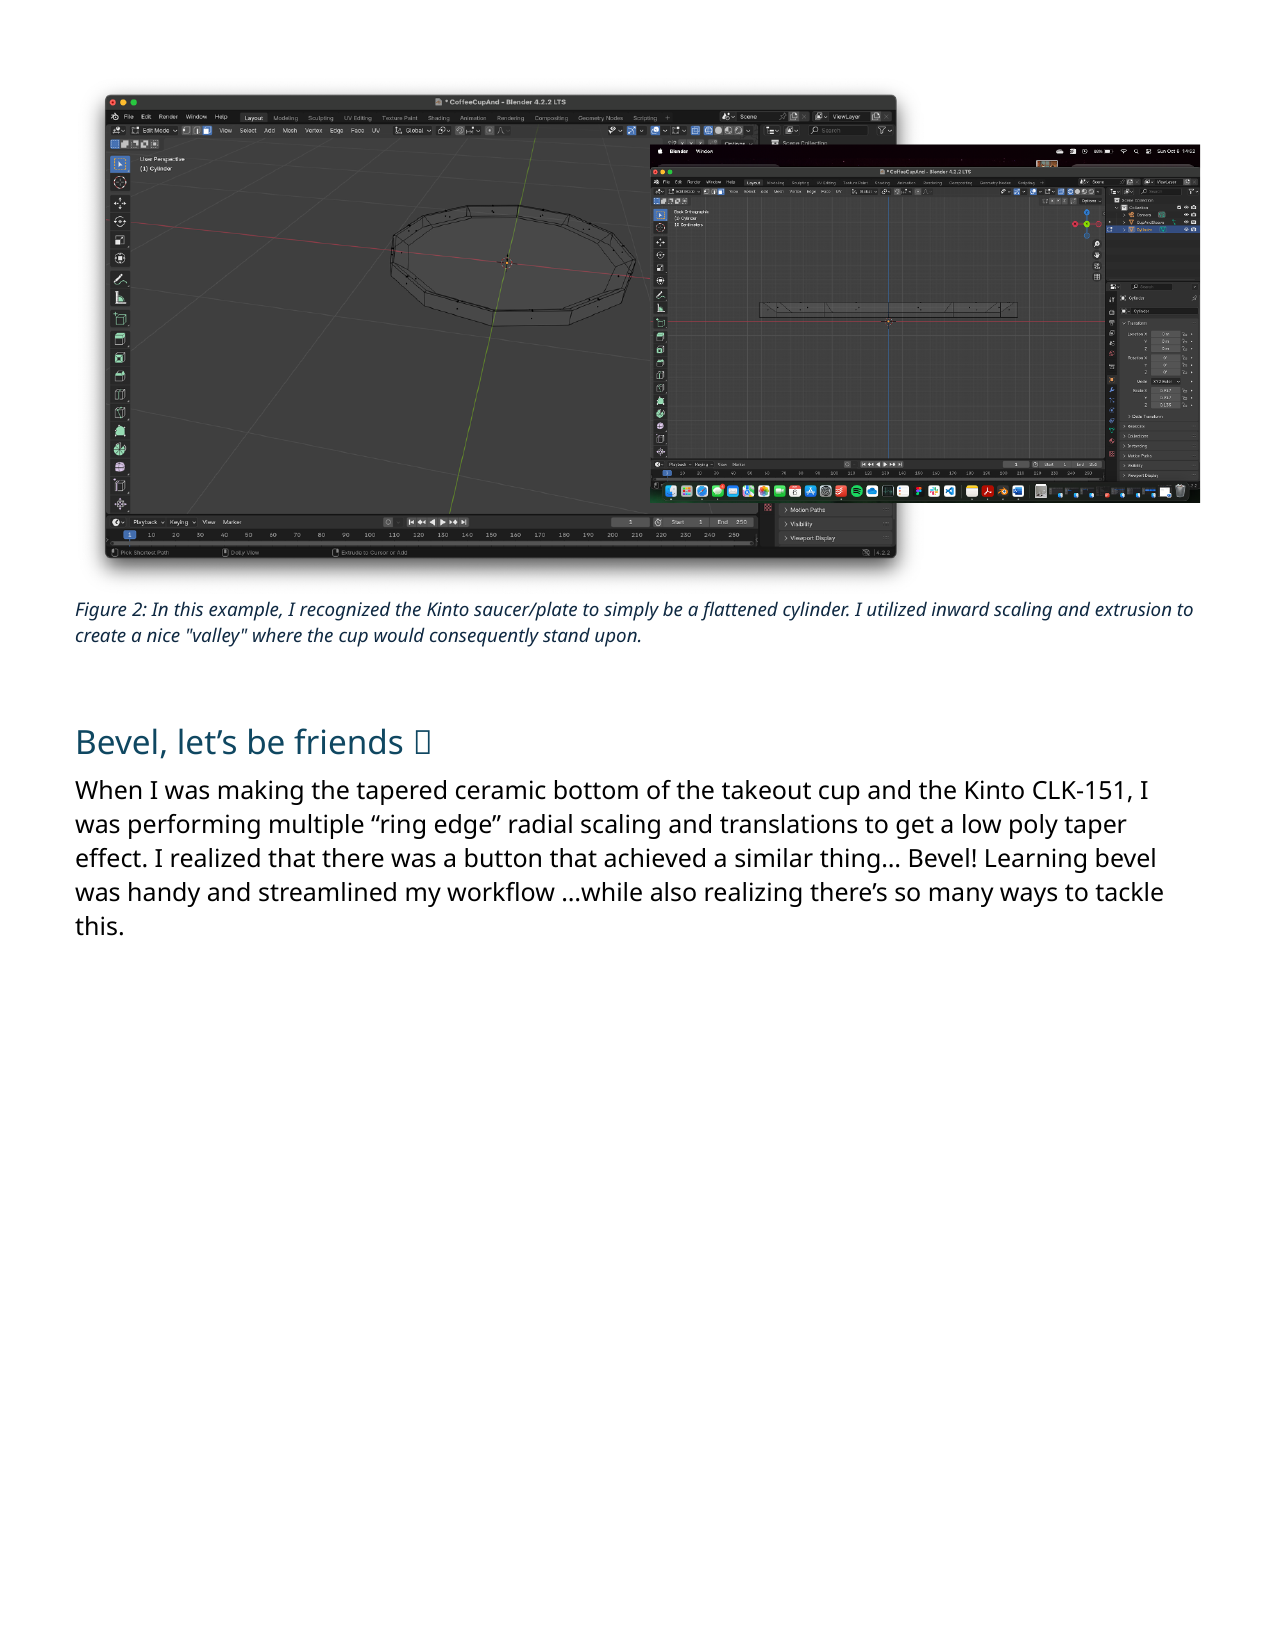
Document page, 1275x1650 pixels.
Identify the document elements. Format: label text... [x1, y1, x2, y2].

picture [75, 75, 1200, 597]
subtitle Bevel, let’s be friends [75, 719, 1200, 764]
text When I was making the tapered ceramic bottom of the takeout cup and the Kinto CLK-151, I was performing multiple “ring edge” radial scaling and translations to get a low poly taper effect. I realized that there was a button that achieved a similar thing… Bevel! Learning bevel was handy and streamlined my workflow …while also realizing there’s so many ways to tackle this. [75, 773, 1200, 943]
text Figure 2: In this example, I recognized the Kinto saucer/plate to simply be a flattened cylinder. I utilized inward scaling and extrusion to create a nice "valley" where the cup would consequently stand upon. [75, 597, 1200, 647]
